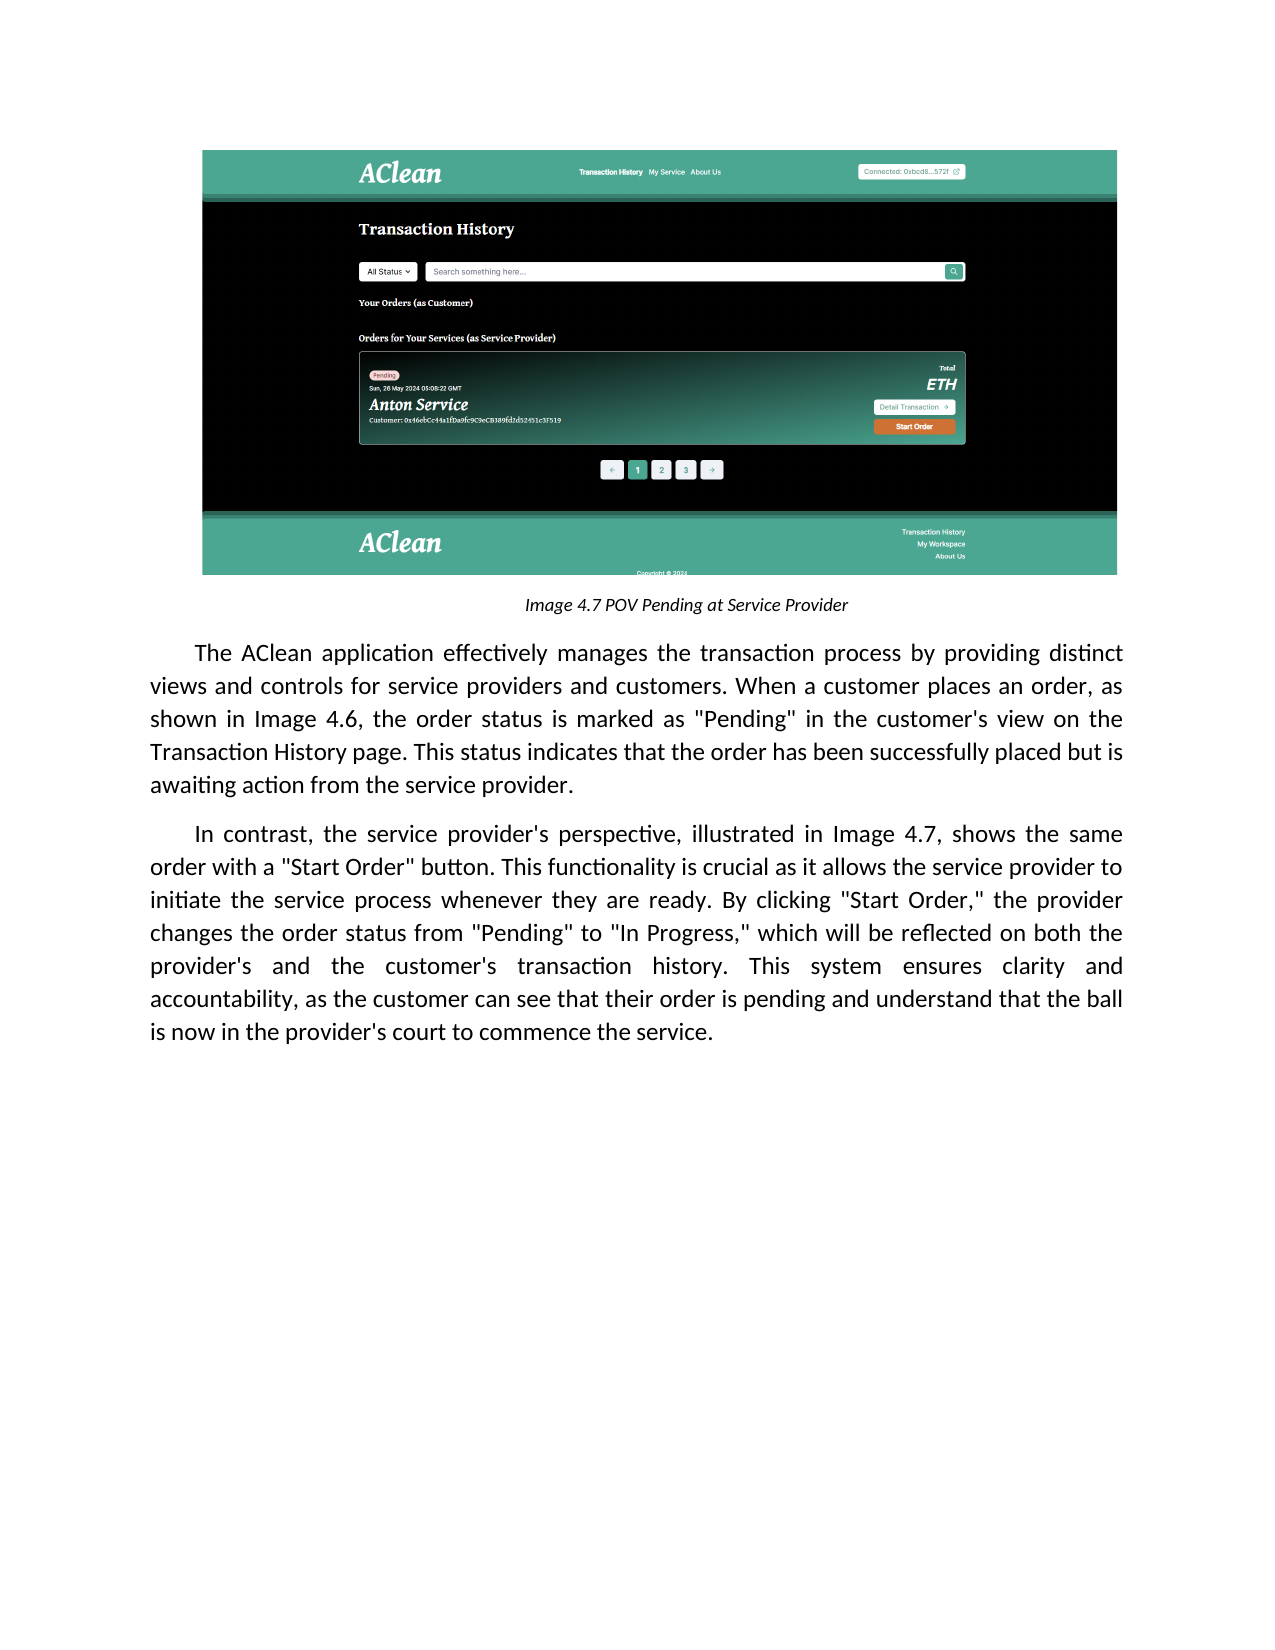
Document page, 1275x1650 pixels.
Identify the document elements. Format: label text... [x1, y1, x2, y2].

picture [202, 150, 1118, 575]
text In contrast, the service provider's perspective, illustrated in Image 4.7, shows the same order with a "Start Order" button. This functionality is crucial as it allows the service provider to initiate the service process whenever they are ready. By clicking "Start Order," the provider changes the order status from "Pending" to "In Progress," which will be reflected on both the provider's and the customer's transaction history. This system ensures clarity and accountability, as the customer can see that their order is pending and understand that the ball is now in the provider's court to commence the service. [150, 818, 1125, 1046]
text Image 4.7 POV Pending at Service Provider [450, 593, 1125, 616]
text The AClean application effectively manages the transaction process by providing distinct views and controls for service providers and customers. When a customer places an order, as shown in Image 4.6, the order status is marked as "Pending" in the customer's view on the Transaction History page. This status indicates that the order has been successfully placed but is awaiting action from the service provider. [150, 637, 1125, 799]
